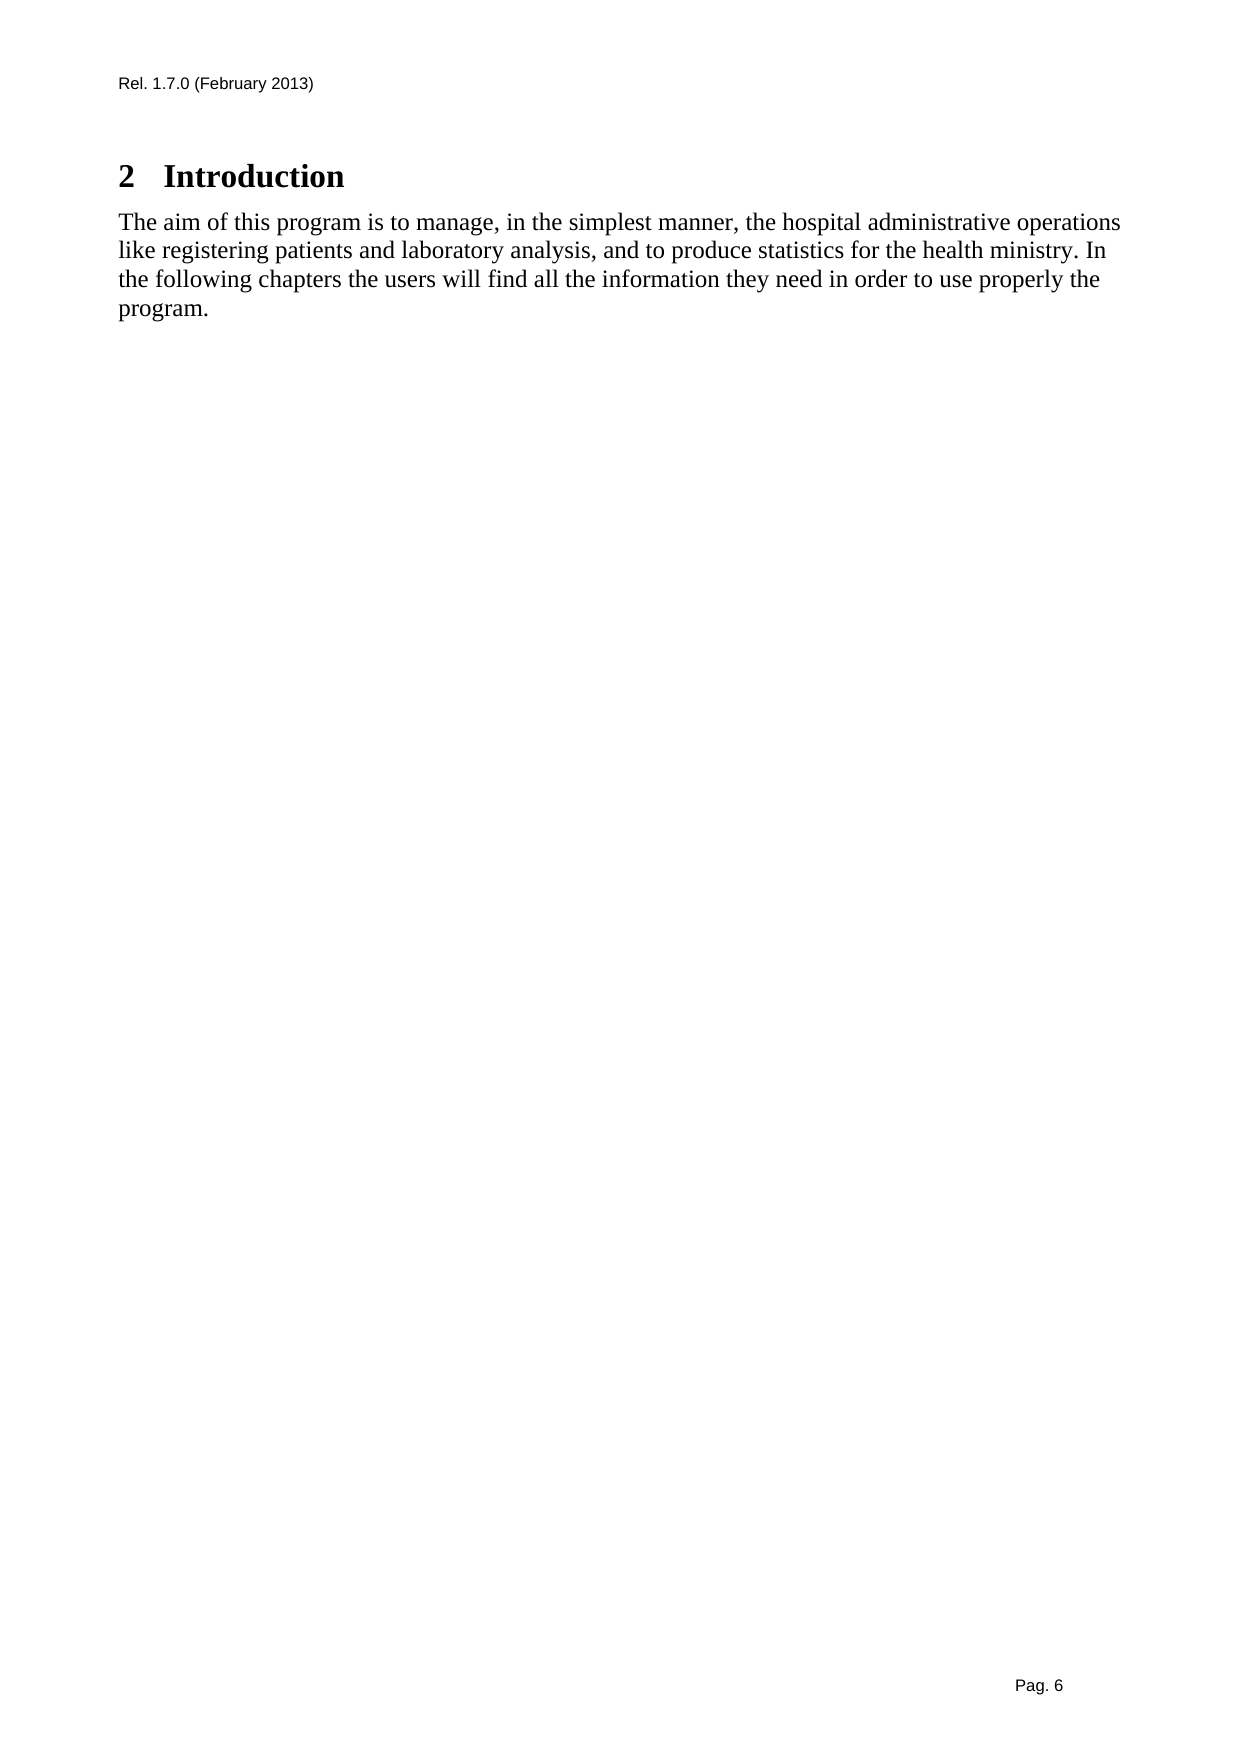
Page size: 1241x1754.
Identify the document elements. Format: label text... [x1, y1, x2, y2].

subtitle Introduction [118, 156, 1122, 194]
text The aim of this program is to manage, in the simplest manner, the hospital administrative operations like registering patients and laboratory analysis, and to produce statistics for the health ministry. In the following chapters the users will find all the information they need in order to use properly the program. [118, 207, 1122, 322]
